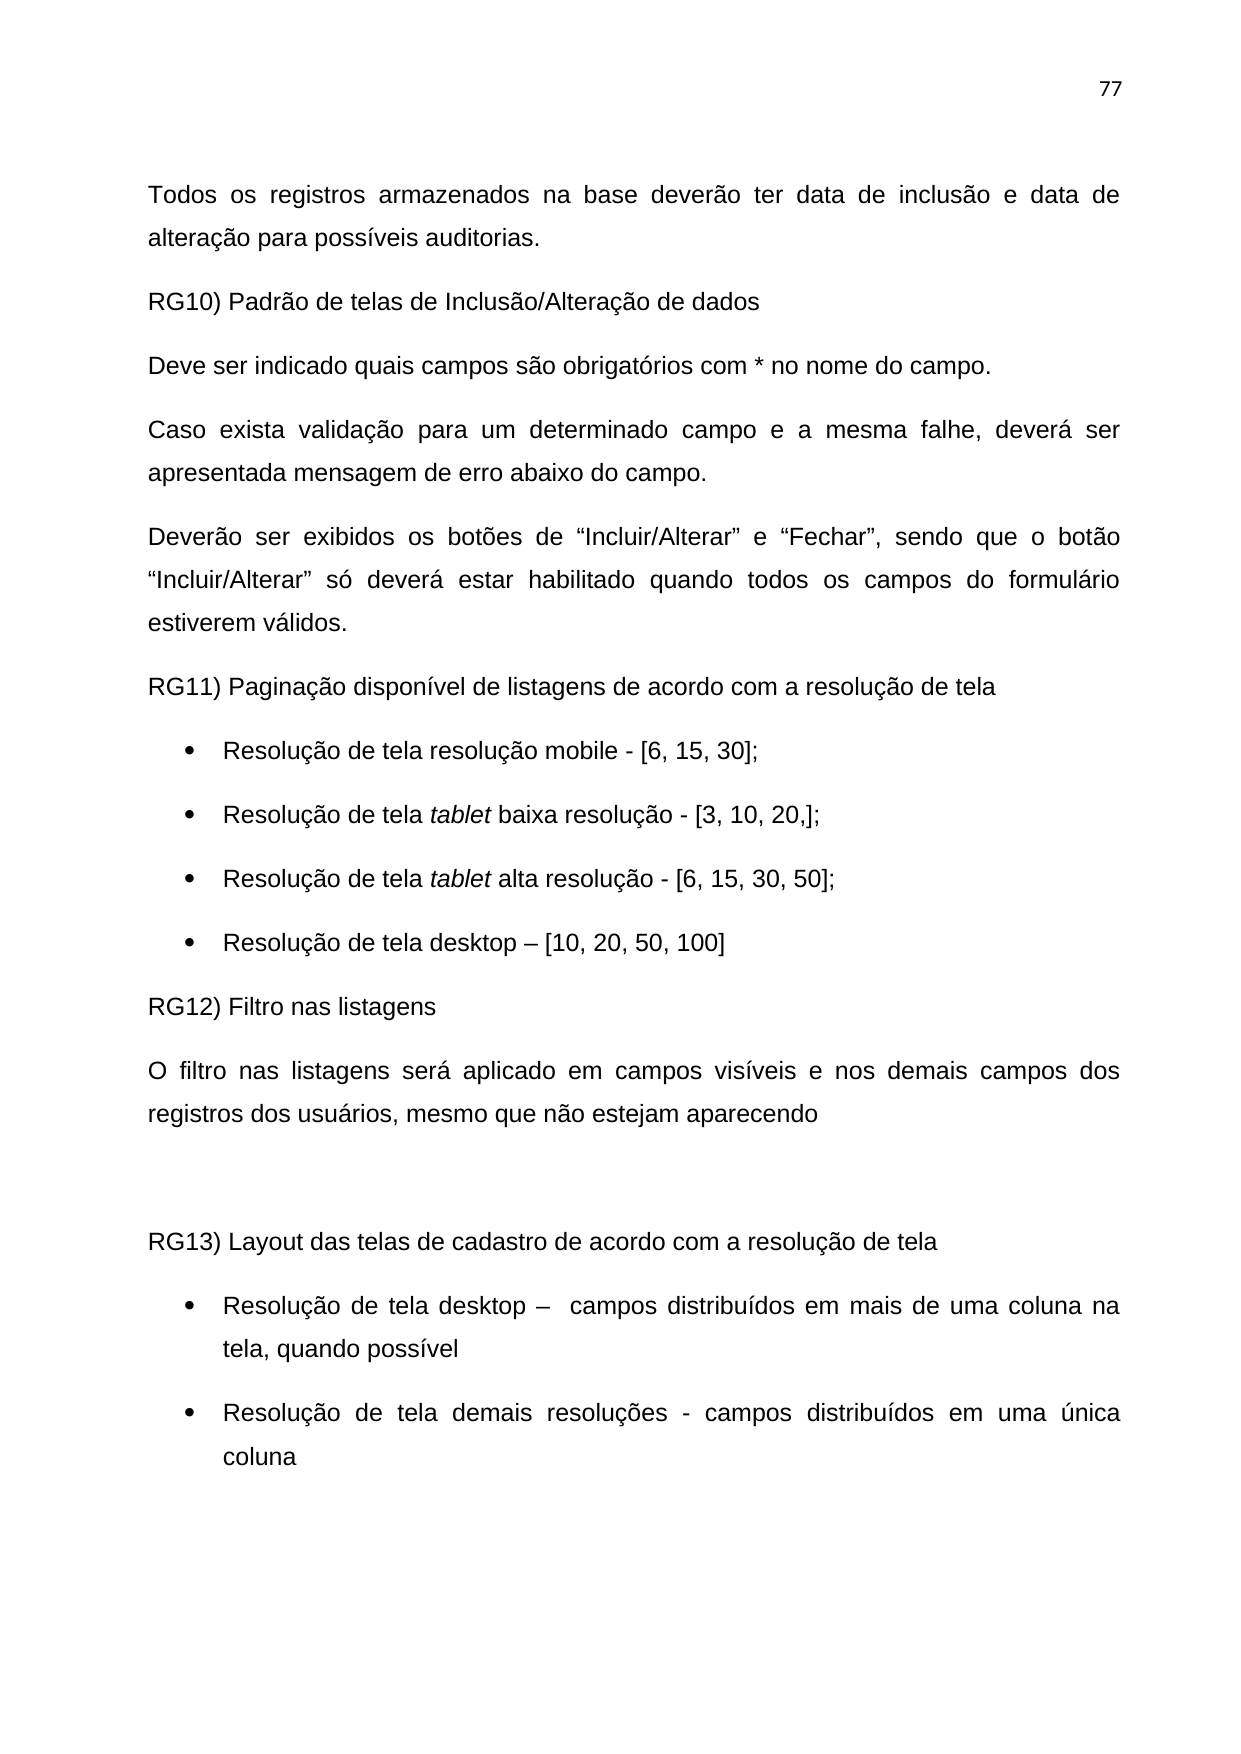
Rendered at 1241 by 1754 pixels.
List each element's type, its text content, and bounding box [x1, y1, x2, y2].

text RG12) Filtro nas listagens [148, 992, 1122, 1021]
text Deverão ser exibidos os botões de “Incluir/Alterar” e “Fechar”, sendo que o botão “Incluir/Alterar” só deverá estar habilitado quando todos os campos do formulário estiverem válidos. [148, 522, 1122, 637]
text O filtro nas listagens será aplicado em campos visíveis e nos demais campos dos registros dos usuários, mesmo que não estejam aparecendo [148, 1056, 1122, 1128]
text RG13) Layout das telas de cadastro de acordo com a resolução de tela [148, 1227, 1122, 1256]
text Todos os registros armazenados na base deverão ter data de inclusão e data de alteração para possíveis auditorias. [148, 179, 1122, 251]
text RG11) Paginação disponível de listagens de acordo com a resolução de tela [148, 672, 1122, 701]
text Resolução de tela desktop – campos distribuídos em mais de uma coluna na tela, quando possível [185, 1291, 1122, 1363]
text RG10) Padrão de telas de Inclusão/Alteração de dados [148, 287, 1122, 315]
text Resolução de tela tablet baixa resolução - [3, 10, 20,]; [185, 800, 1122, 829]
text Resolução de tela resolução mobile - [6, 15, 30]; [185, 736, 1122, 765]
text Resolução de tela desktop – [10, 20, 50, 100] [185, 928, 1122, 957]
text Caso exista validação para um determinado campo e a mesma falhe, deverá ser apresentada mensagem de erro abaixo do campo. [148, 414, 1122, 486]
text Deve ser indicado quais campos são obrigatórios com * no nome do campo. [148, 351, 1122, 379]
text Resolução de tela tablet alta resolução - [6, 15, 30, 50]; [185, 864, 1122, 893]
text Resolução de tela demais resoluções - campos distribuídos em uma única coluna [185, 1398, 1122, 1470]
